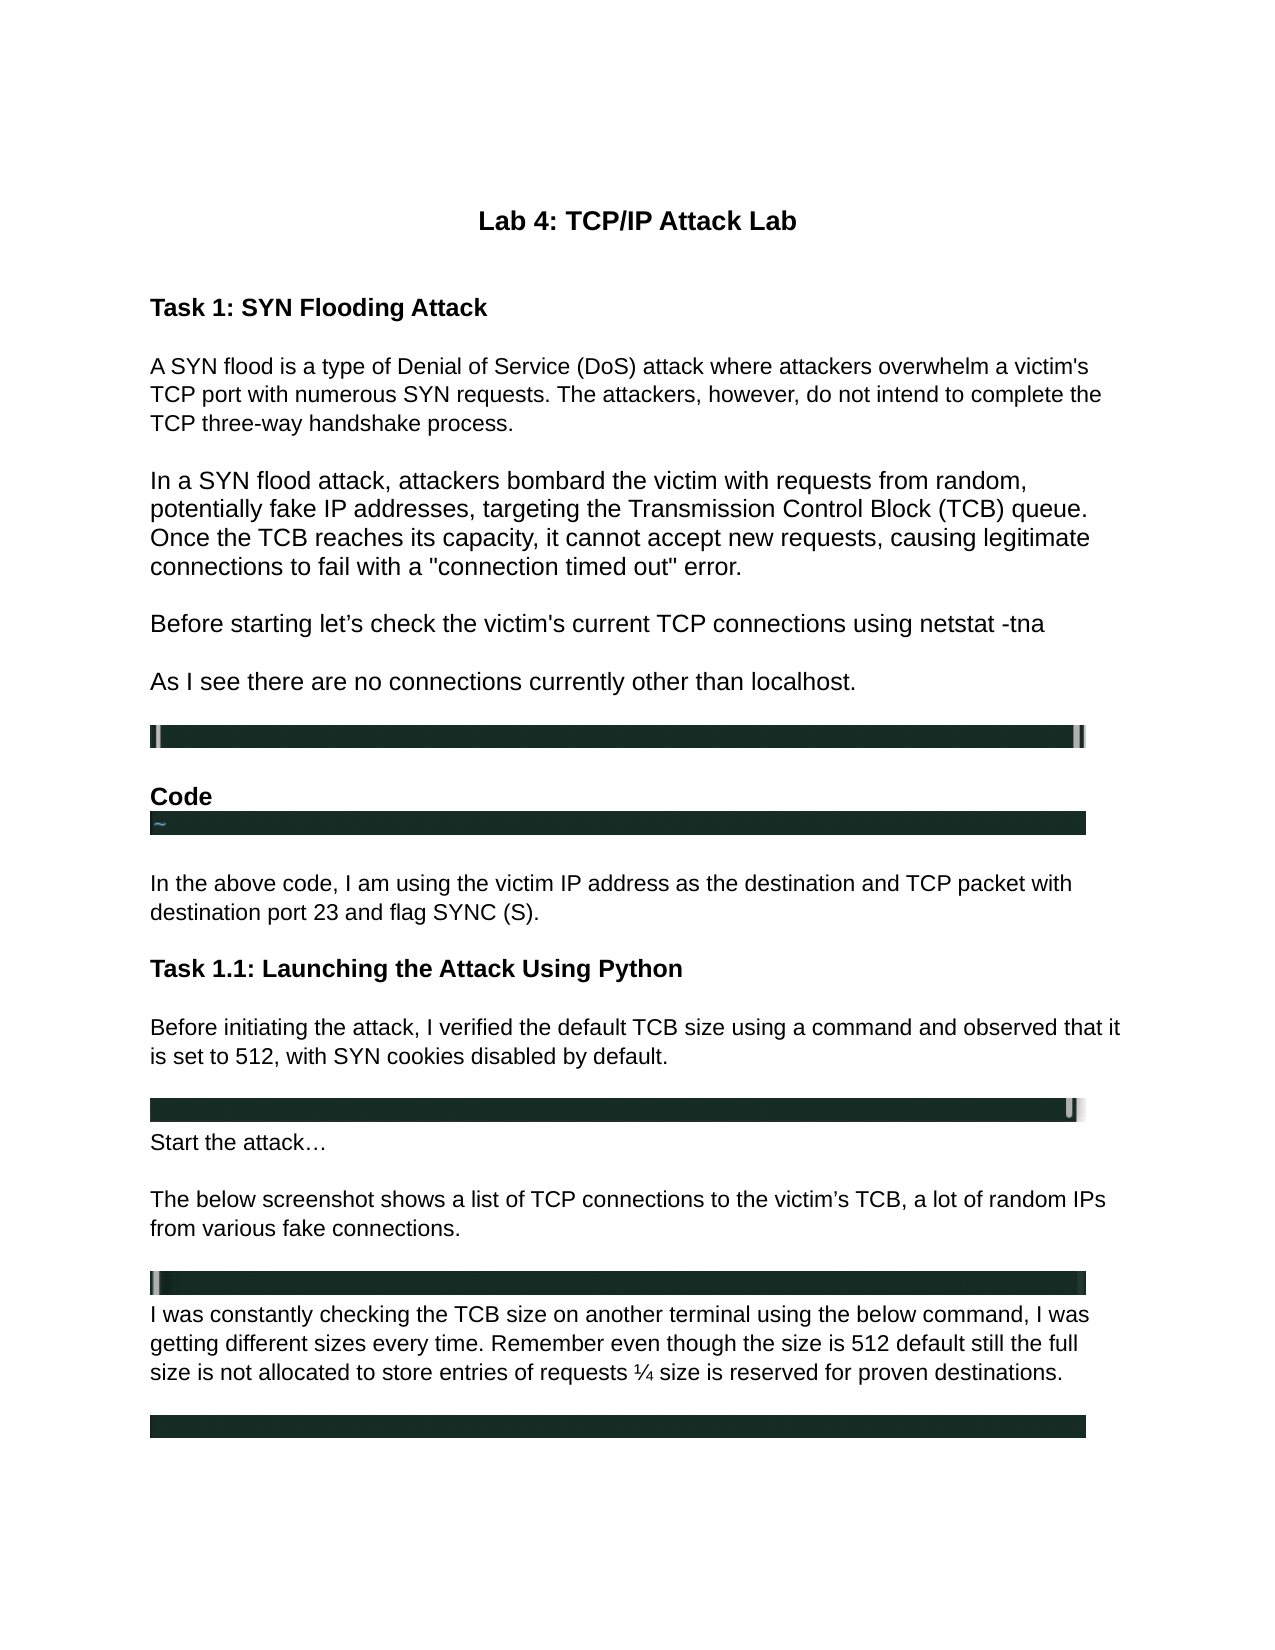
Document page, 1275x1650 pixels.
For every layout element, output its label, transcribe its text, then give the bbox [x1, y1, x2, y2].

text Before starting let’s check the victim's current TCP connections using netstat -tna [150, 610, 1125, 639]
text Task 1: SYN Flooding Attack [150, 294, 1125, 322]
text Lab 4: TCP/IP Attack Lab [150, 207, 1125, 236]
text Before initiating the attack, I verified the default TCB size using a command and observed that it is set to 512, with SYN cookies disabled by default. [150, 1012, 1125, 1070]
text The below screenshot shows a list of TCP connections to the victim’s TCB, a lot of random IPs from various fake connections. [150, 1185, 1125, 1242]
text I was constantly checking the TCB size on another terminal using the below command, I was getting different sizes every time. Remember even though the size is 512 default still the full size is not allocated to store entries of requests ¼ size is reserved for proven destinations. [150, 1300, 1125, 1386]
text A SYN flood is a type of Denial of Service (DoS) attack where attackers overwhelm a victim's TCP port with numerous SYN requests. The attackers, however, do not intend to complete the TCP three-way handshake process. [150, 351, 1125, 437]
text In the above code, I am using the victim IP address as the destination and TCP packet with destination port 23 and flag SYNC (S). [150, 869, 1125, 926]
text As I see there are no connections currently other than localhost. [150, 667, 1125, 696]
text Code [150, 782, 1125, 811]
text Task 1.1: Launching the Attack Using Python [150, 955, 1125, 984]
text In a SYN flood attack, attackers bombard the victim with requests from random, potentially fake IP addresses, targeting the Transmission Control Block (TCB) queue. Once the TCB reaches its capacity, it cannot accept new requests, causing legitimate connections to fail with a "connection timed out" error. [150, 466, 1125, 581]
text Start the attack… [150, 1127, 1125, 1156]
